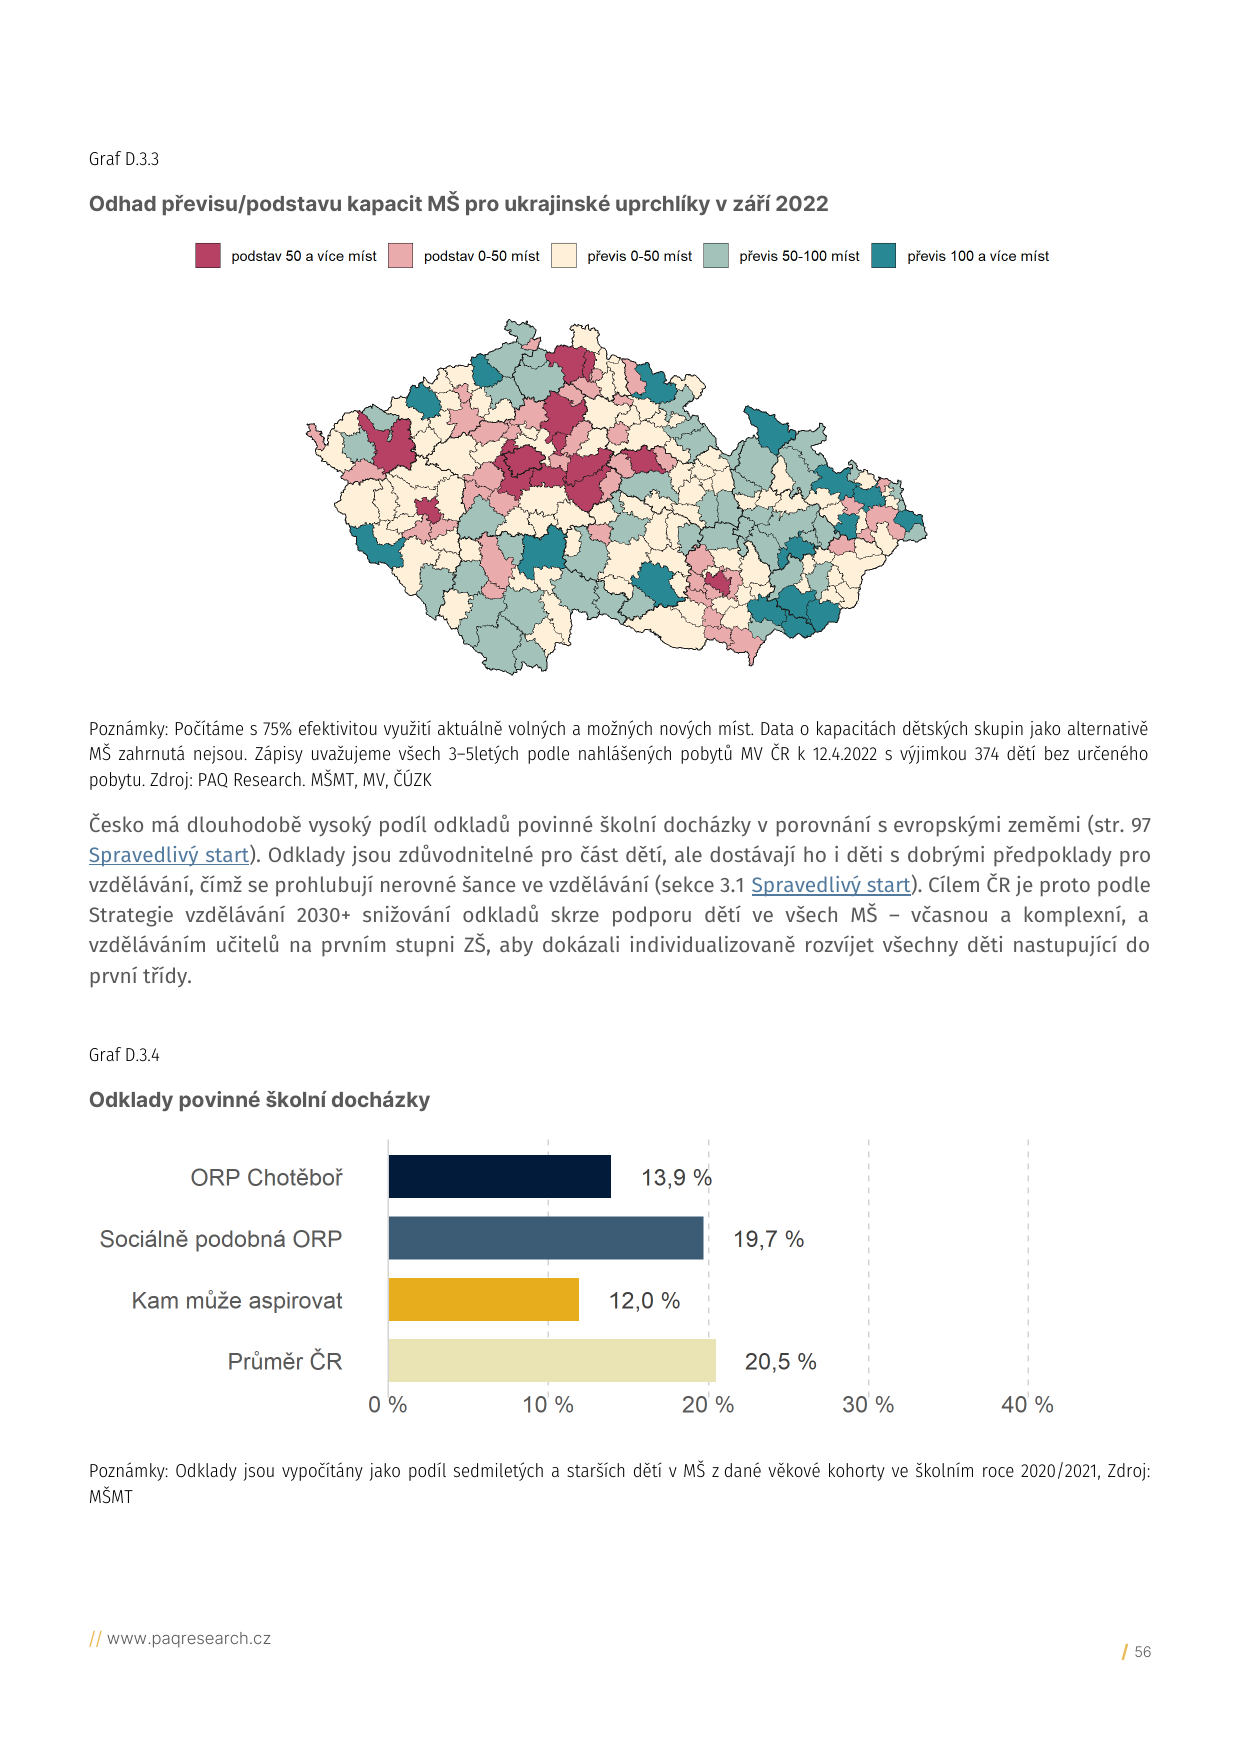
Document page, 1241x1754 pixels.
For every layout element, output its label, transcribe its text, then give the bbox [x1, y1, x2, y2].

text Poznámky: Odklady jsou vypočítány jako podíl sedmiletých a starších dětí v MŠ z dané věkové kohorty ve školním roce 2020/2021, Zdroj: MŠMT [89, 1460, 1152, 1509]
text Odklady povinné školní docházky [89, 1082, 1152, 1112]
text Poznámky: Počítáme s 75% efektivitou využití aktuálně volných a možných nových míst. Data o kapacitách dětských skupin jako alternativě MŠ zahrnutá nejsou. Zápisy uvažujeme všech 3–5letých podle nahlášených pobytů MV ČR k 12.4.2022 s výjimkou 374 dětí bez určeného pobytu. Zdroj: PAQ Research. MŠMT, MV, ČÚZK [89, 717, 1152, 792]
text Česko má dlouhodobě vysoký podíl odkladů povinné školní docházky v porovnání s evropskými zeměmi (str. 97 Spravedlivý start). Odklady jsou zdůvodnitelné pro část dětí, ale dostávají ho i děti s dobrými předpoklady pro vzdělávání, čímž se prohlubují nerovné šance ve vzdělávání (sekce 3.1 Spravedlivý start). Cílem ČR je proto podle Strategie vzdělávání 2030+ snižování odkladů skrze podporu dětí ve všech MŠ – včasnou a komplexní, a vzděláváním učitelů na prvním stupni ZŠ, aby dokázali individualizovaně rozvíjet všechny děti nastupující do první třídy. [89, 807, 1152, 989]
picture [88, 1112, 1139, 1444]
text Odhad převisu/podstavu kapacit MŠ pro ukrajinské uprchlíky v září 2022 [89, 186, 1152, 216]
text Graf D.3.4 [89, 1044, 1152, 1066]
picture [88, 216, 1139, 701]
text Graf D.3.3 [89, 148, 1152, 170]
